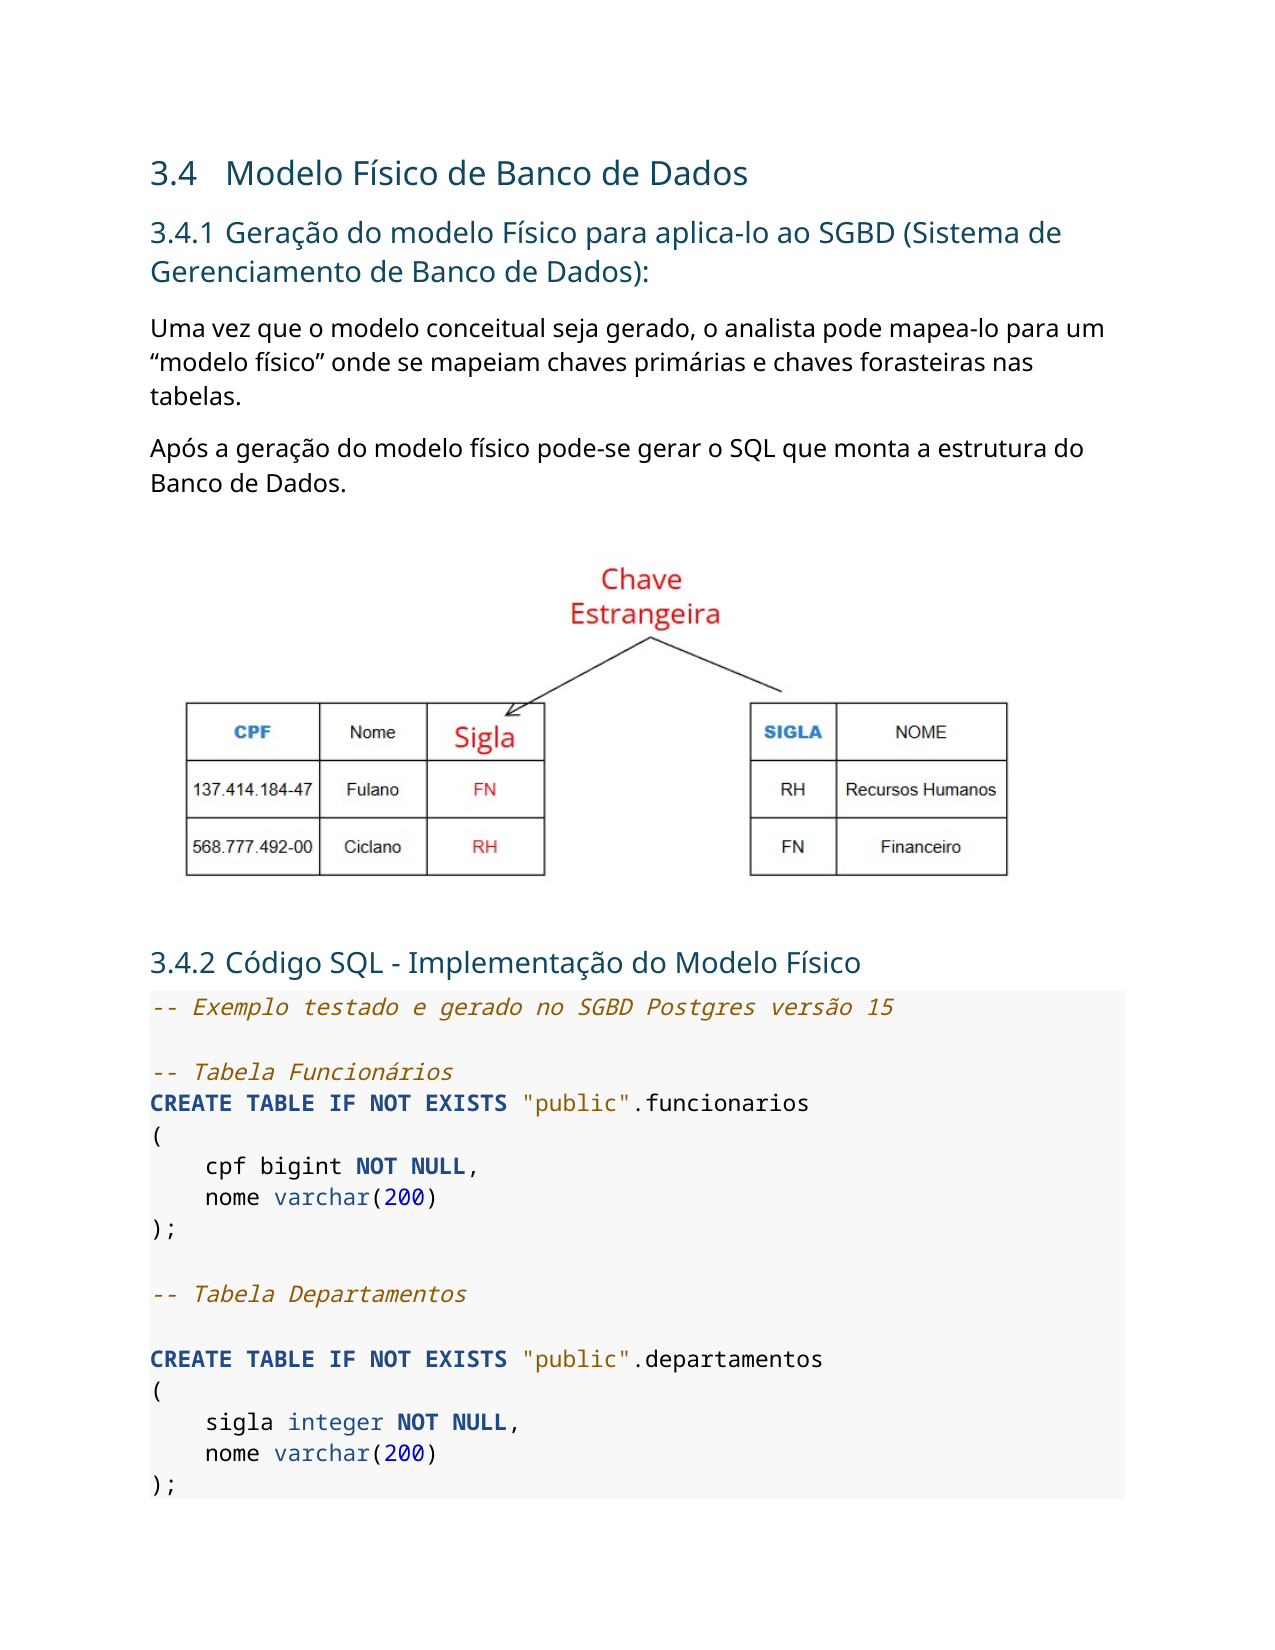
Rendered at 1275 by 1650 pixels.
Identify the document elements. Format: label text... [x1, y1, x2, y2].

subtitle 3.4.1 Geração do modelo Físico para aplica-lo ao SGBD (Sistema de Gerenciamento de Banco de Dados): [150, 212, 1125, 291]
text Uma vez que o modelo conceitual seja gerado, o analista pode mapea-lo para um “modelo físico” onde se mapeiam chaves primárias e chaves forasteiras nas tabelas. [150, 310, 1125, 412]
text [150, 991, 1125, 1499]
picture [168, 518, 1044, 924]
subtitle 3.4.2 Código SQL - Implementação do Modelo Físico [150, 943, 1125, 982]
text Após a geração do modelo físico pode-se gerar o SQL que monta a estrutura do Banco de Dados. [150, 431, 1125, 499]
subtitle 3.4 Modelo Físico de Banco de Dados [150, 150, 1125, 195]
